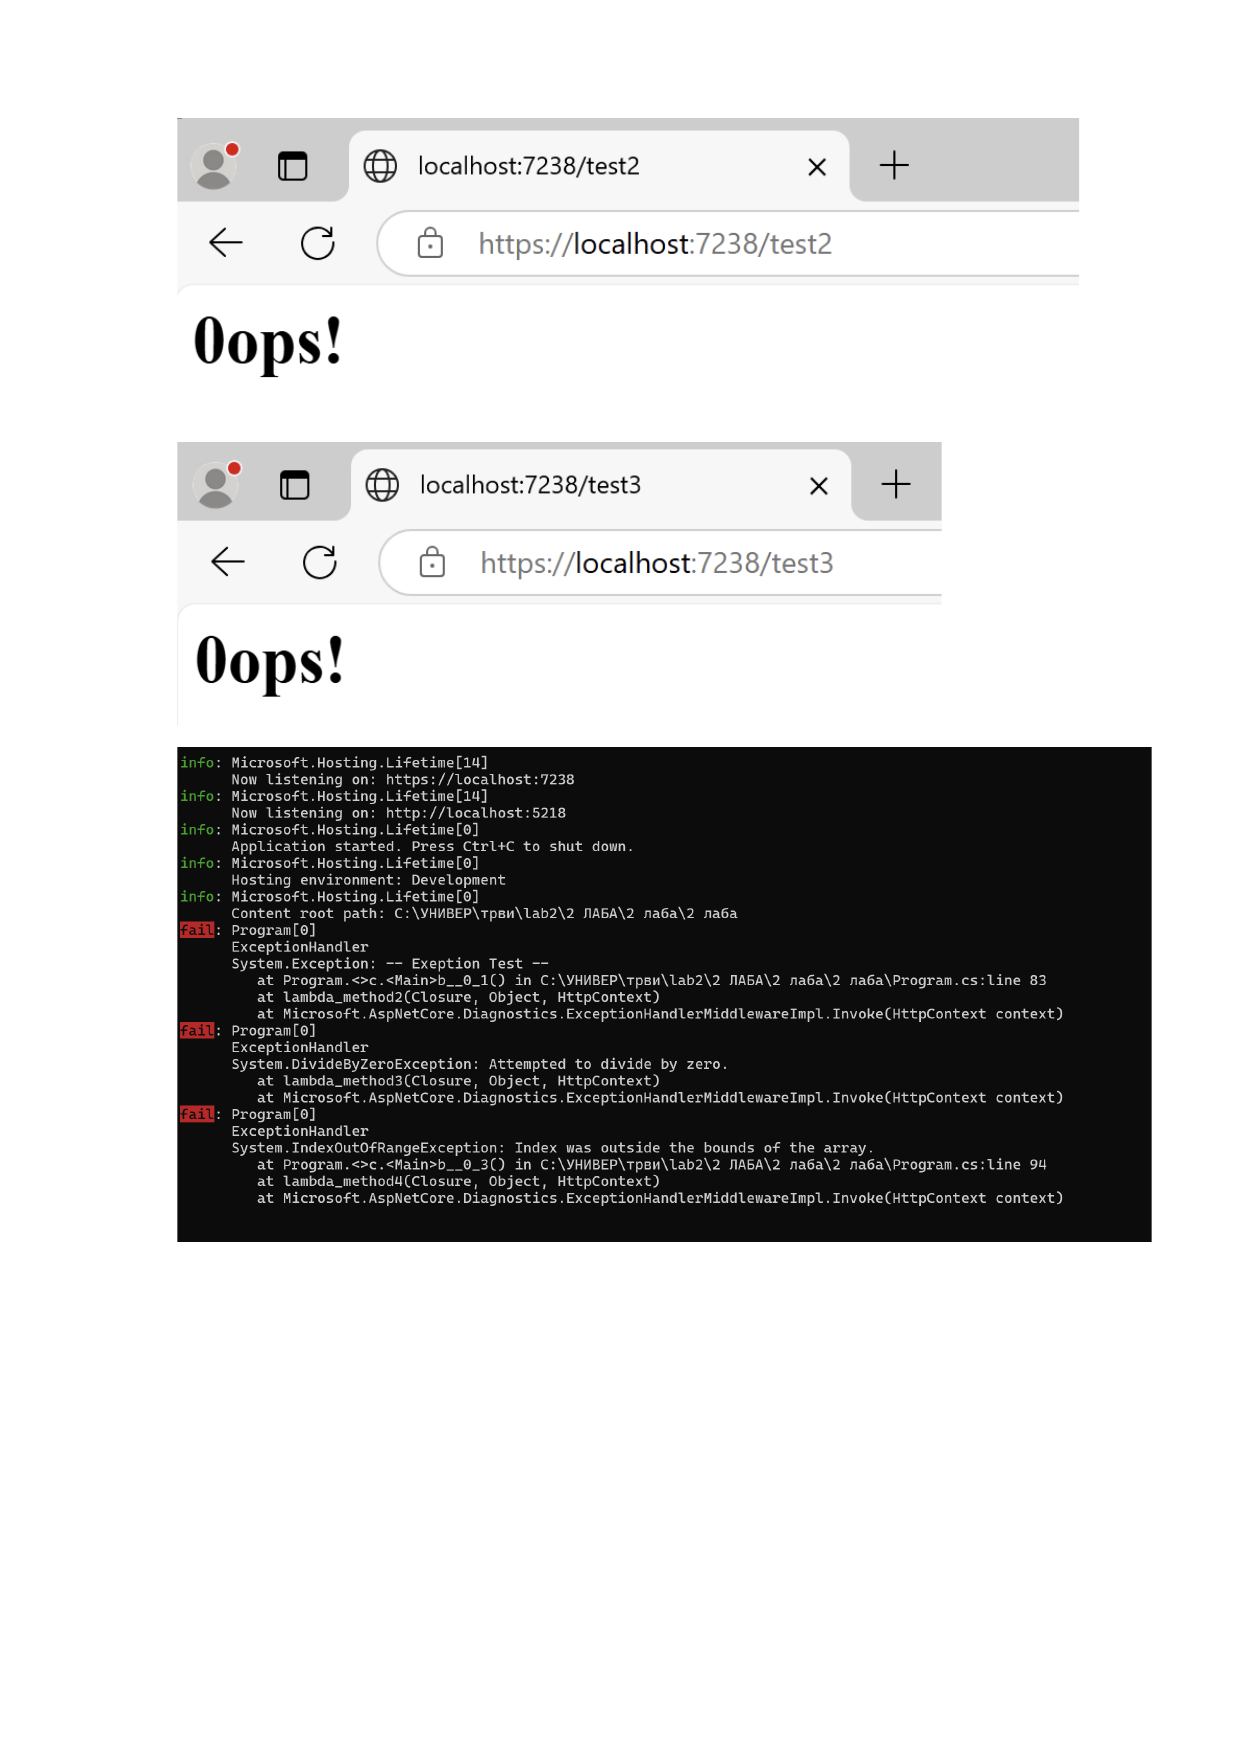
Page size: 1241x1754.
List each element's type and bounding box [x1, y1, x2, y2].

picture [177, 118, 1080, 421]
picture [177, 747, 1152, 1242]
picture [177, 442, 942, 726]
